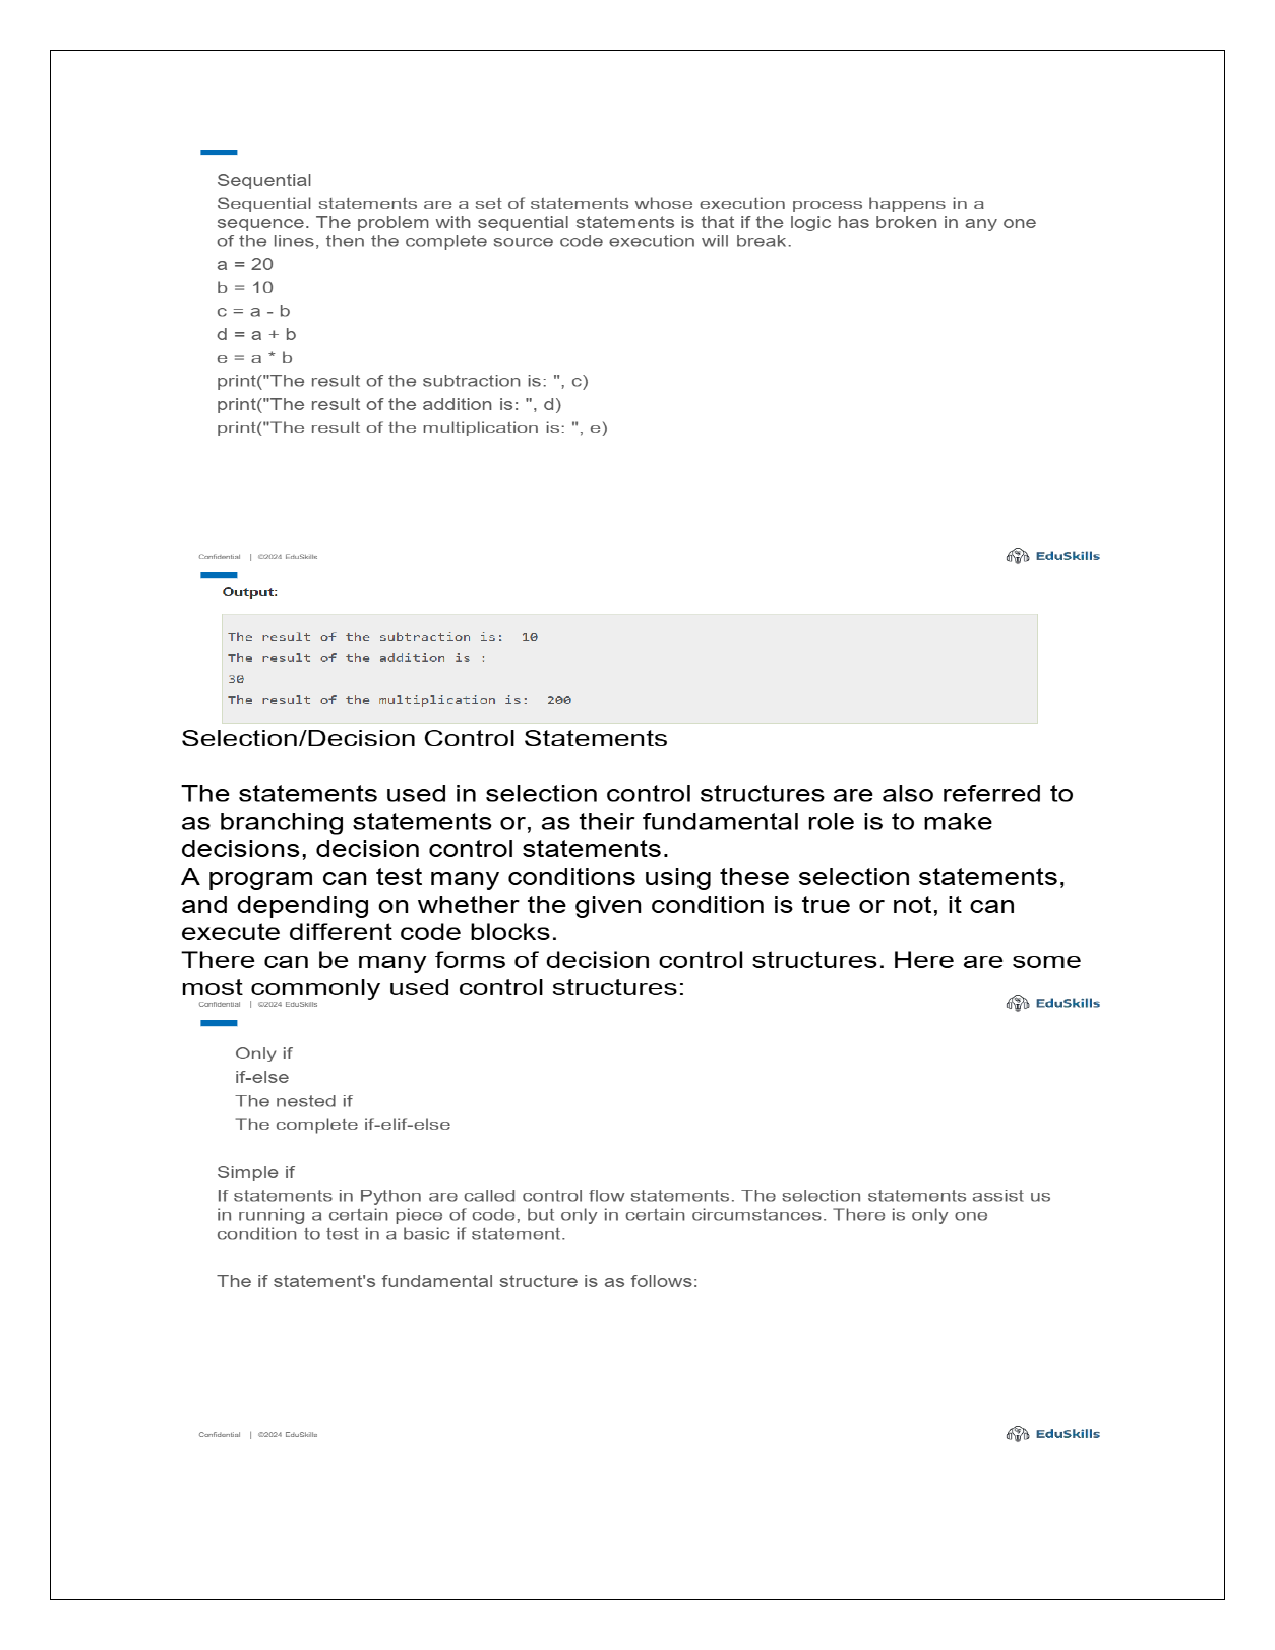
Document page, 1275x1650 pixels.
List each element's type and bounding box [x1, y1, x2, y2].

picture [150, 572, 1126, 1017]
picture [150, 1020, 1126, 1447]
picture [150, 150, 1126, 569]
